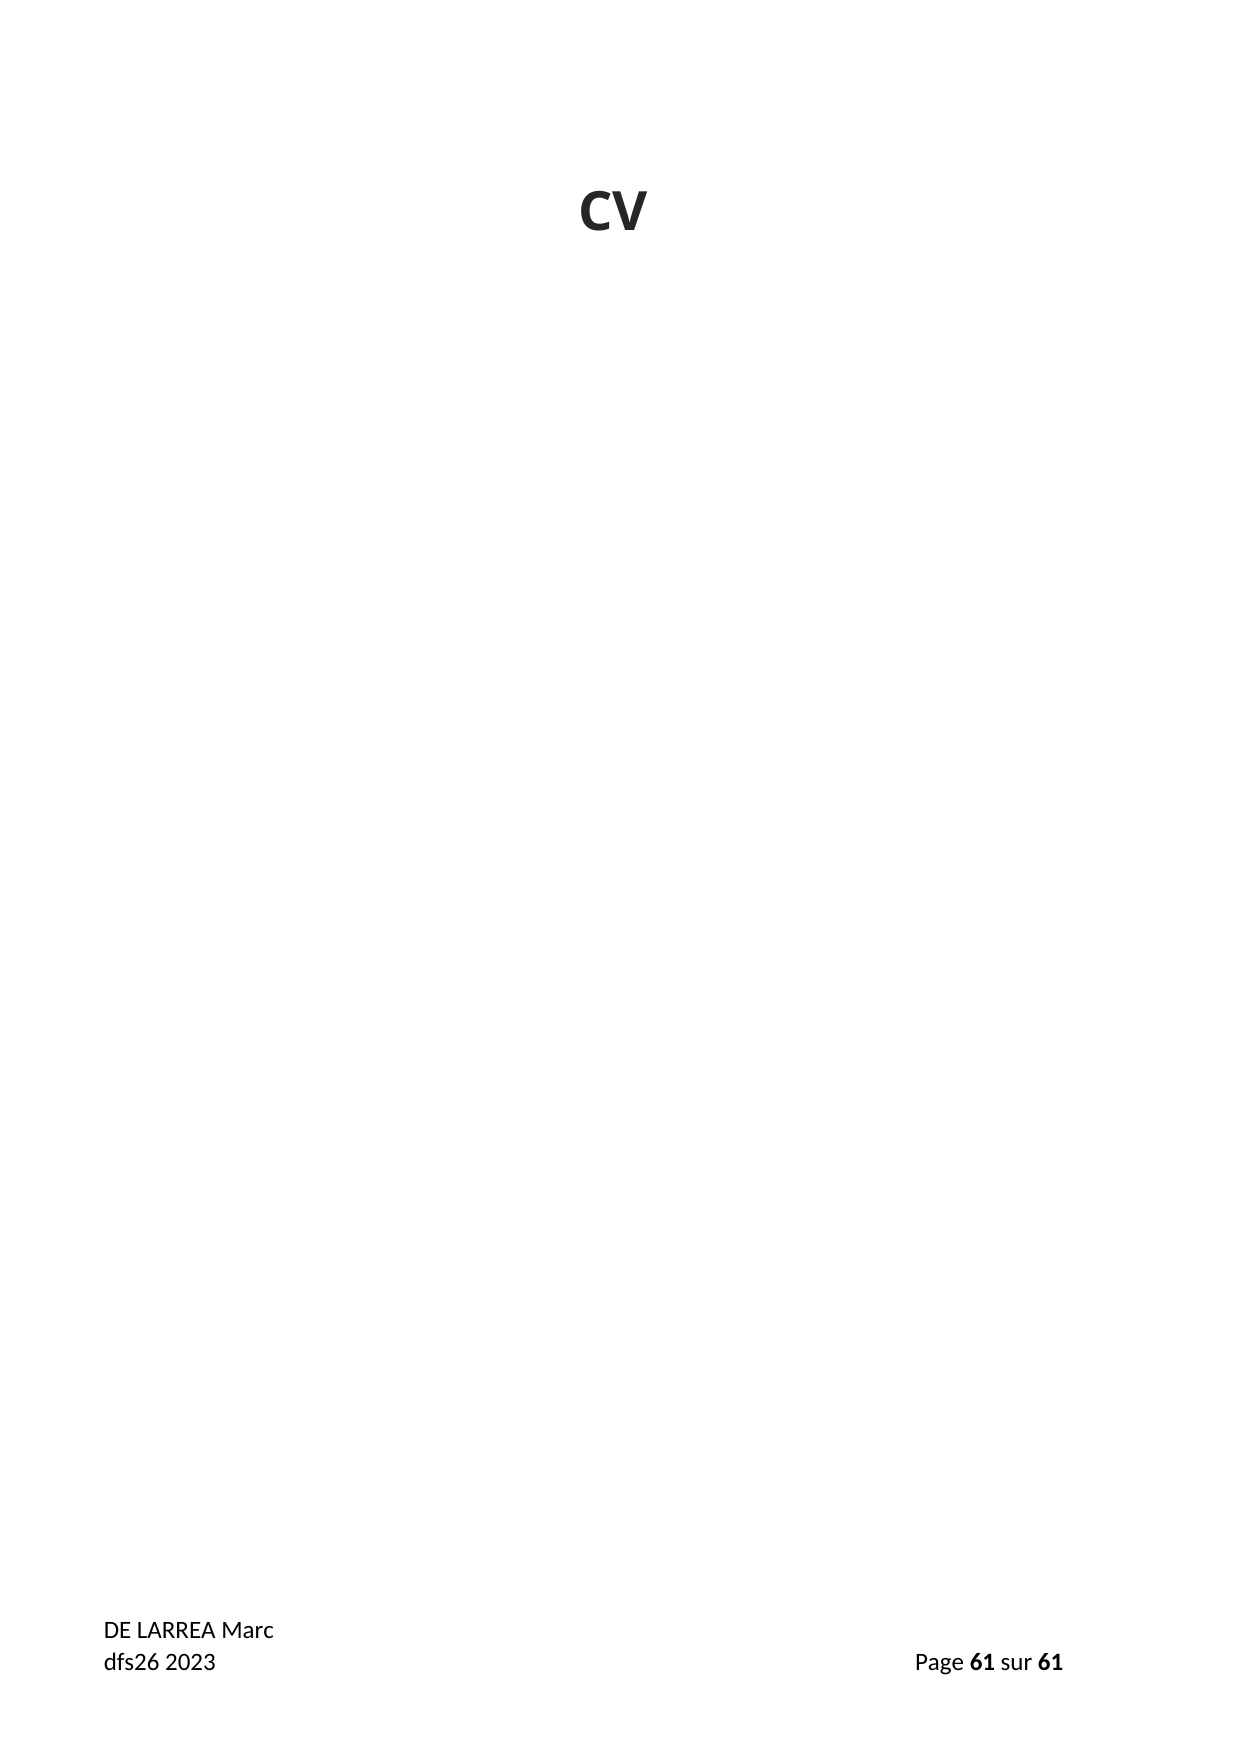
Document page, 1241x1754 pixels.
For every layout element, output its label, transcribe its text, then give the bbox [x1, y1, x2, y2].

subtitle CV [103, 173, 1122, 246]
